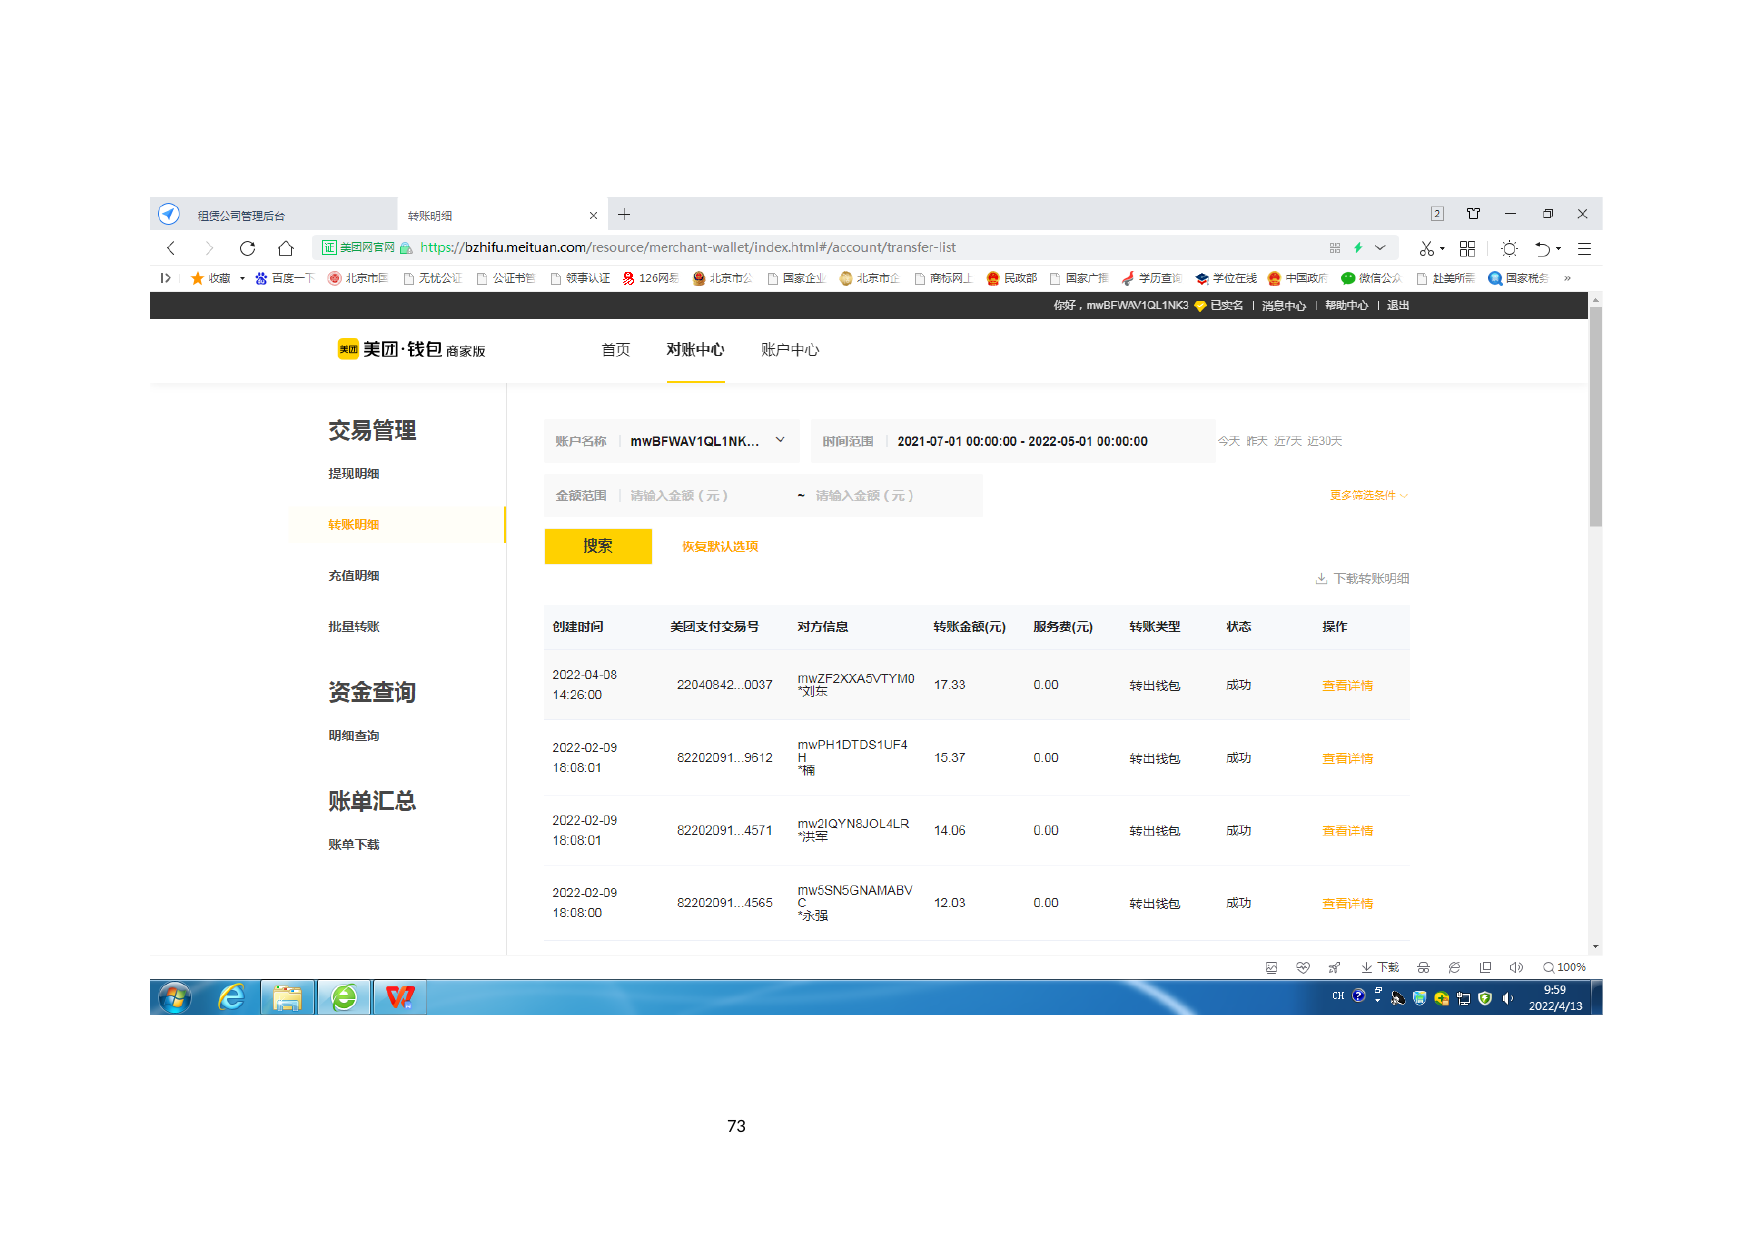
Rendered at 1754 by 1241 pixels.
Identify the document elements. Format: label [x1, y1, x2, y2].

picture [150, 197, 1603, 1015]
